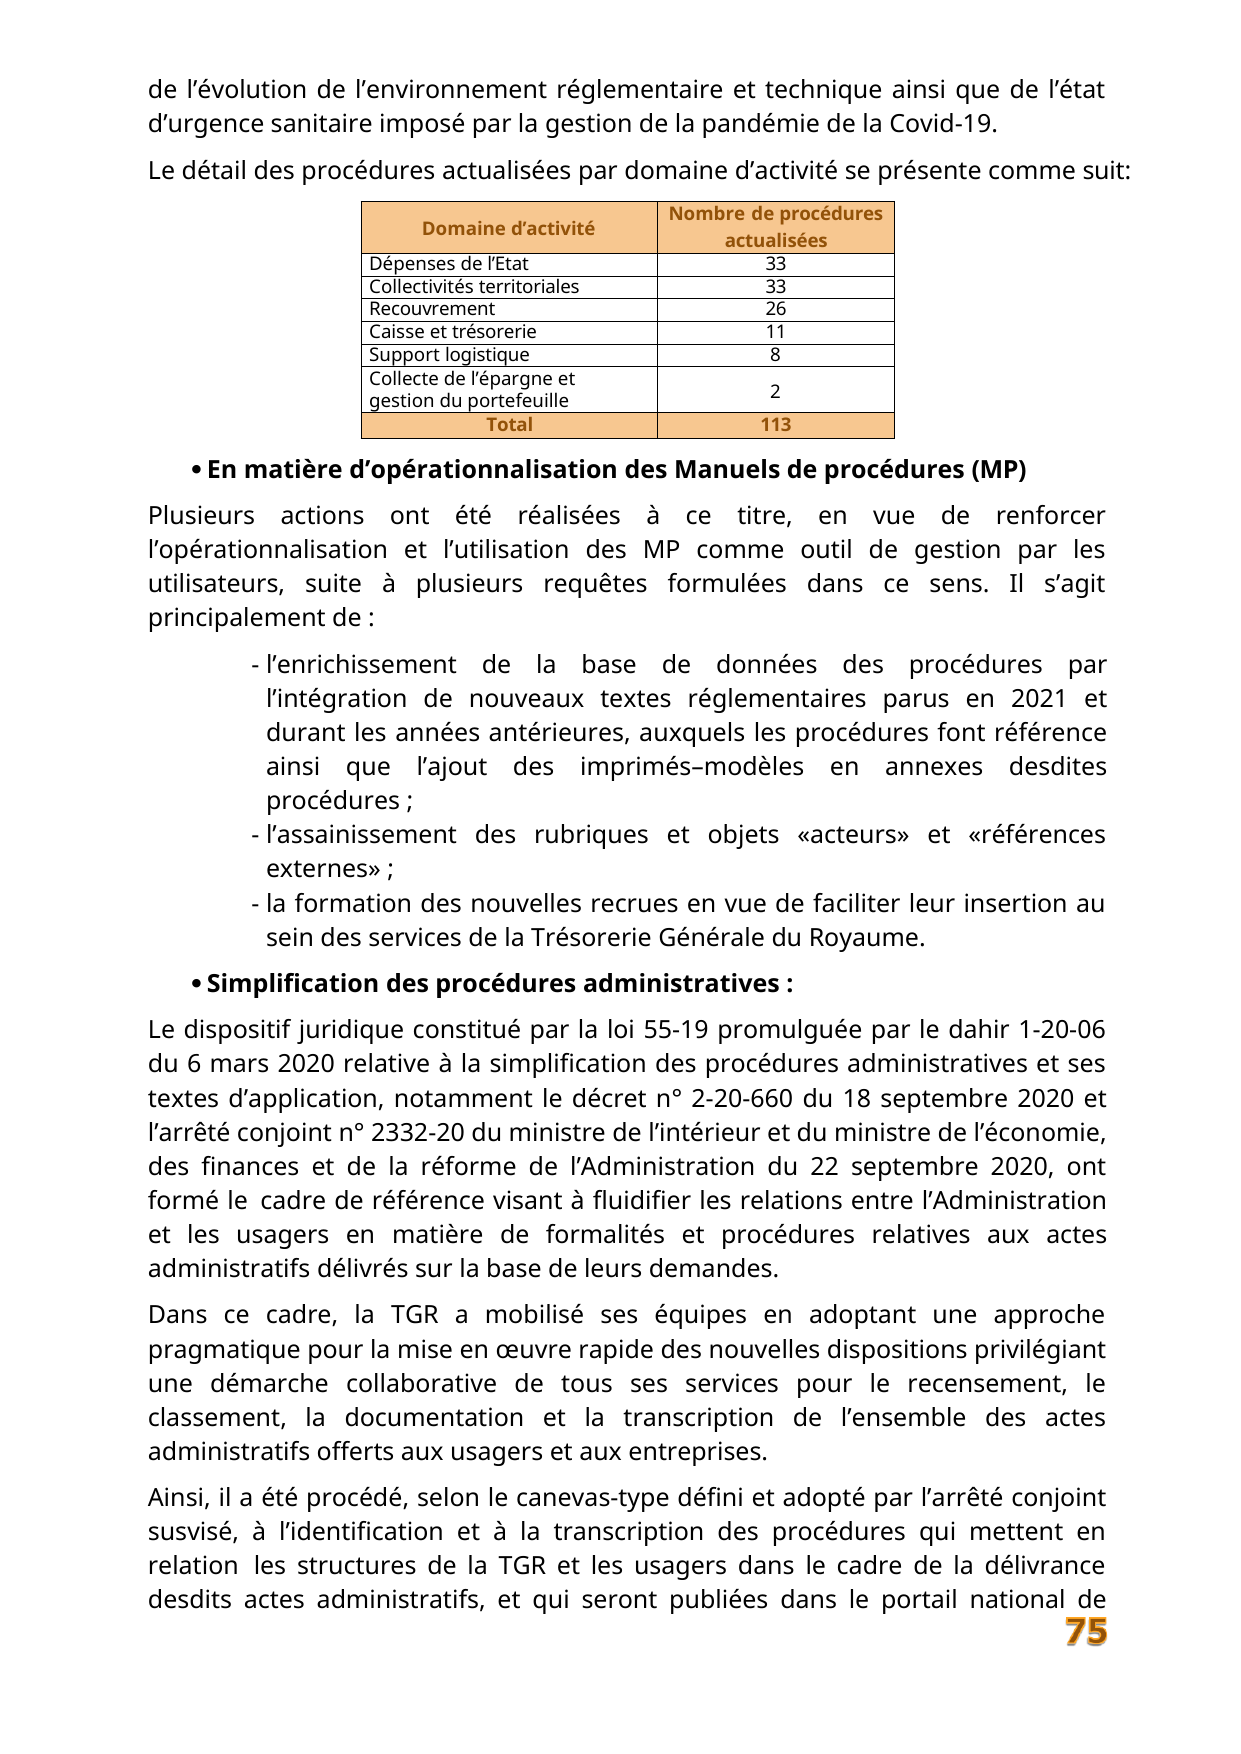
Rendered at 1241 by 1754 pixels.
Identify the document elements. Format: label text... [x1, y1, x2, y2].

subtitle Simplification des procédures administratives : [192, 966, 1211, 1000]
table_cell Collectivités territoriales [362, 277, 657, 298]
table_cell 2 [658, 367, 894, 412]
table_cell Collecte de l’épargne et gestion du portefeuille [362, 367, 657, 412]
table_header Domaine d’activité [362, 202, 657, 253]
text de l’évolution de l’environnement réglementaire et technique ainsi que de l’état d’urgence sanitaire imposé par la gestion de la pandémie de la Covid-19. [148, 72, 1107, 140]
table_cell Dépenses de l’Etat [362, 254, 657, 276]
table_header Nombre de procédures actualisées [658, 202, 894, 253]
text Plusieurs actions ont été réalisées à ce titre, en vue de renforcer l’opérationnalisation et l’utilisation des MP comme outil de gestion par les utilisateurs, suite à plusieurs requêtes formulées dans ce sens. Il s’agit principalement de : [148, 498, 1107, 634]
table_cell 33 [658, 254, 894, 276]
picture [1064, 1617, 1108, 1647]
table_cell 33 [658, 277, 894, 298]
table_cell 11 [658, 322, 894, 344]
table_cell 26 [658, 299, 894, 321]
table_cell Total [362, 413, 657, 438]
table_cell Support logistique [362, 345, 657, 366]
subtitle En matière d’opérationnalisation des Manuels de procédures (MP) [192, 452, 1211, 486]
table_cell 8 [658, 345, 894, 366]
table_cell Recouvrement [362, 299, 657, 321]
text Dans ce cadre, la TGR a mobilisé ses équipes en adoptant une approche pragmatique pour la mise en œuvre rapide des nouvelles dispositions privilégiant une démarche collaborative de tous ses services pour le recensement, le classement, la documentation et la transcription de l’ensemble des actes administratifs offerts aux usagers et aux entreprises. [148, 1297, 1107, 1467]
list l’assainissement des rubriques et objets «acteurs» et «références externes» ; [251, 817, 1107, 885]
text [148, 1480, 1108, 1616]
list l’enrichissement de la base de données des procédures par l’intégration de nouveaux textes réglementaires parus en 2021 et durant les années antérieures, auxquels les procédures font référence ainsi que l’ajout des imprimés–modèles en annexes desdites procédures ; [251, 647, 1108, 817]
list la formation des nouvelles recrues en vue de faciliter leur insertion au sein des services de la Trésorerie Générale du Royaume. [251, 885, 1107, 953]
text Le dispositif juridique constitué par la loi 55-19 promulguée par le dahir 1-20-06 du 6 mars 2020 relative à la simplification des procédures administratives et ses textes d’application, notamment le décret n° 2-20-660 du 18 septembre 2020 et l’arrêté conjoint n° 2332-20 du ministre de l’intérieur et du ministre de l’économie, des finances et de la réforme de l’Administration du 22 septembre 2020, ont formé le cadre de référence visant à fluidifier les relations entre l’Administration et les usagers en matière de formalités et procédures relatives aux actes administratifs délivrés sur la base de leurs demandes. [148, 1012, 1108, 1284]
table_cell 113 [658, 413, 894, 438]
text Le détail des procédures actualisées par domaine d’activité se présente comme suit: [148, 152, 1211, 186]
table_cell Caisse et trésorerie [362, 322, 657, 344]
